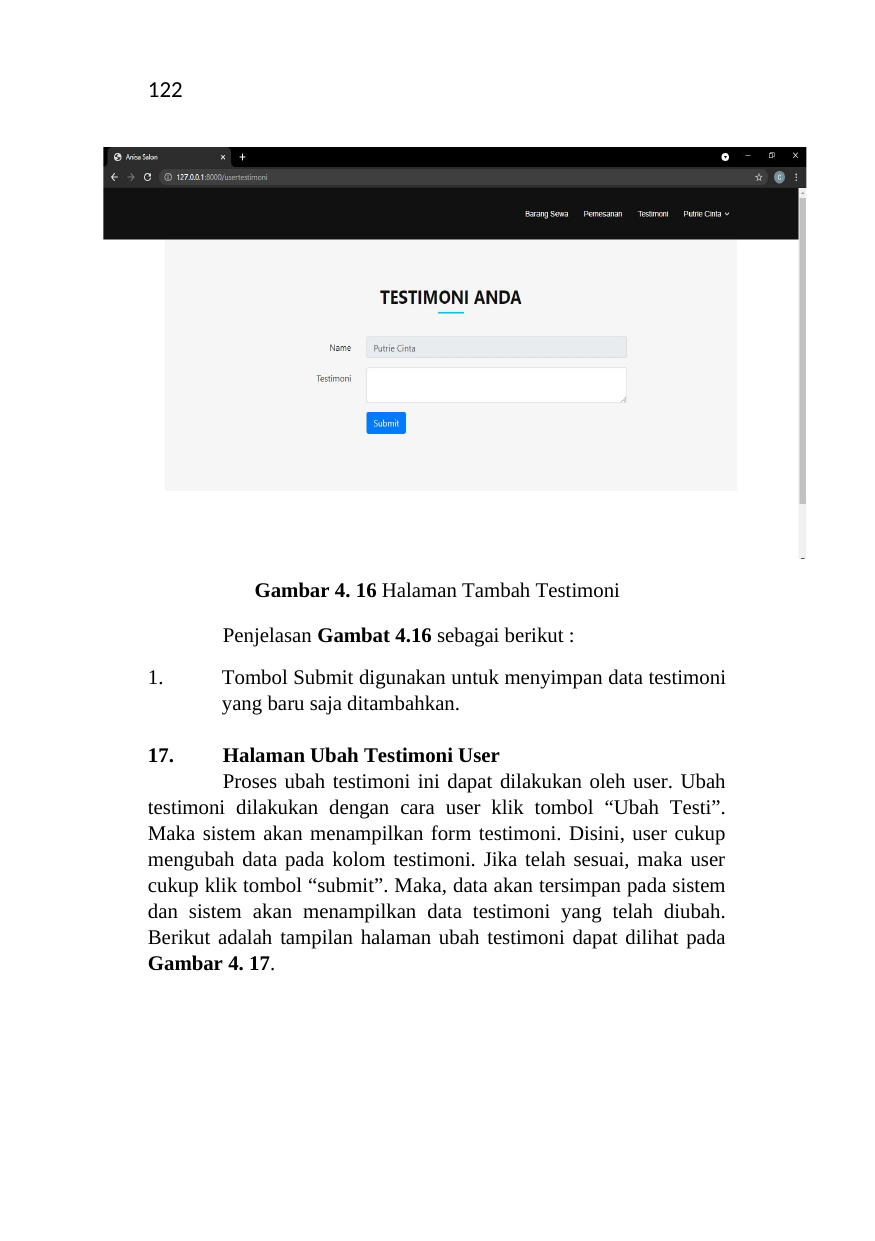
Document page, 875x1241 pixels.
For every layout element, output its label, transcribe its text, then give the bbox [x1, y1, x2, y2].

text Penjelasan Gambat 4.16 sebagai berikut : [148, 623, 726, 647]
text Gambar 4. 16 Halaman Tambah Testimoni [148, 578, 726, 602]
picture [103, 147, 807, 559]
list Tombol Submit digunakan untuk menyimpan data testimoni yang baru saja ditambahkan. [148, 665, 726, 715]
list Proses ubah testimoni ini dapat dilakukan oleh user. Ubah testimoni dilakukan dengan cara user klik tombol “Ubah Testi”. Maka sistem akan menampilkan form testimoni. Disini, user cukup mengubah data pada kolom testimoni. Jika telah sesuai, maka user cukup klik tombol “submit”. Maka, data akan tersimpan pada sistem dan sistem akan menampilkan data testimoni yang telah diubah. Berikut adalah tampilan halaman ubah testimoni dapat dilihat pada Gambar 4. 17. [148, 769, 726, 974]
list Halaman Ubah Testimoni User [148, 743, 726, 767]
